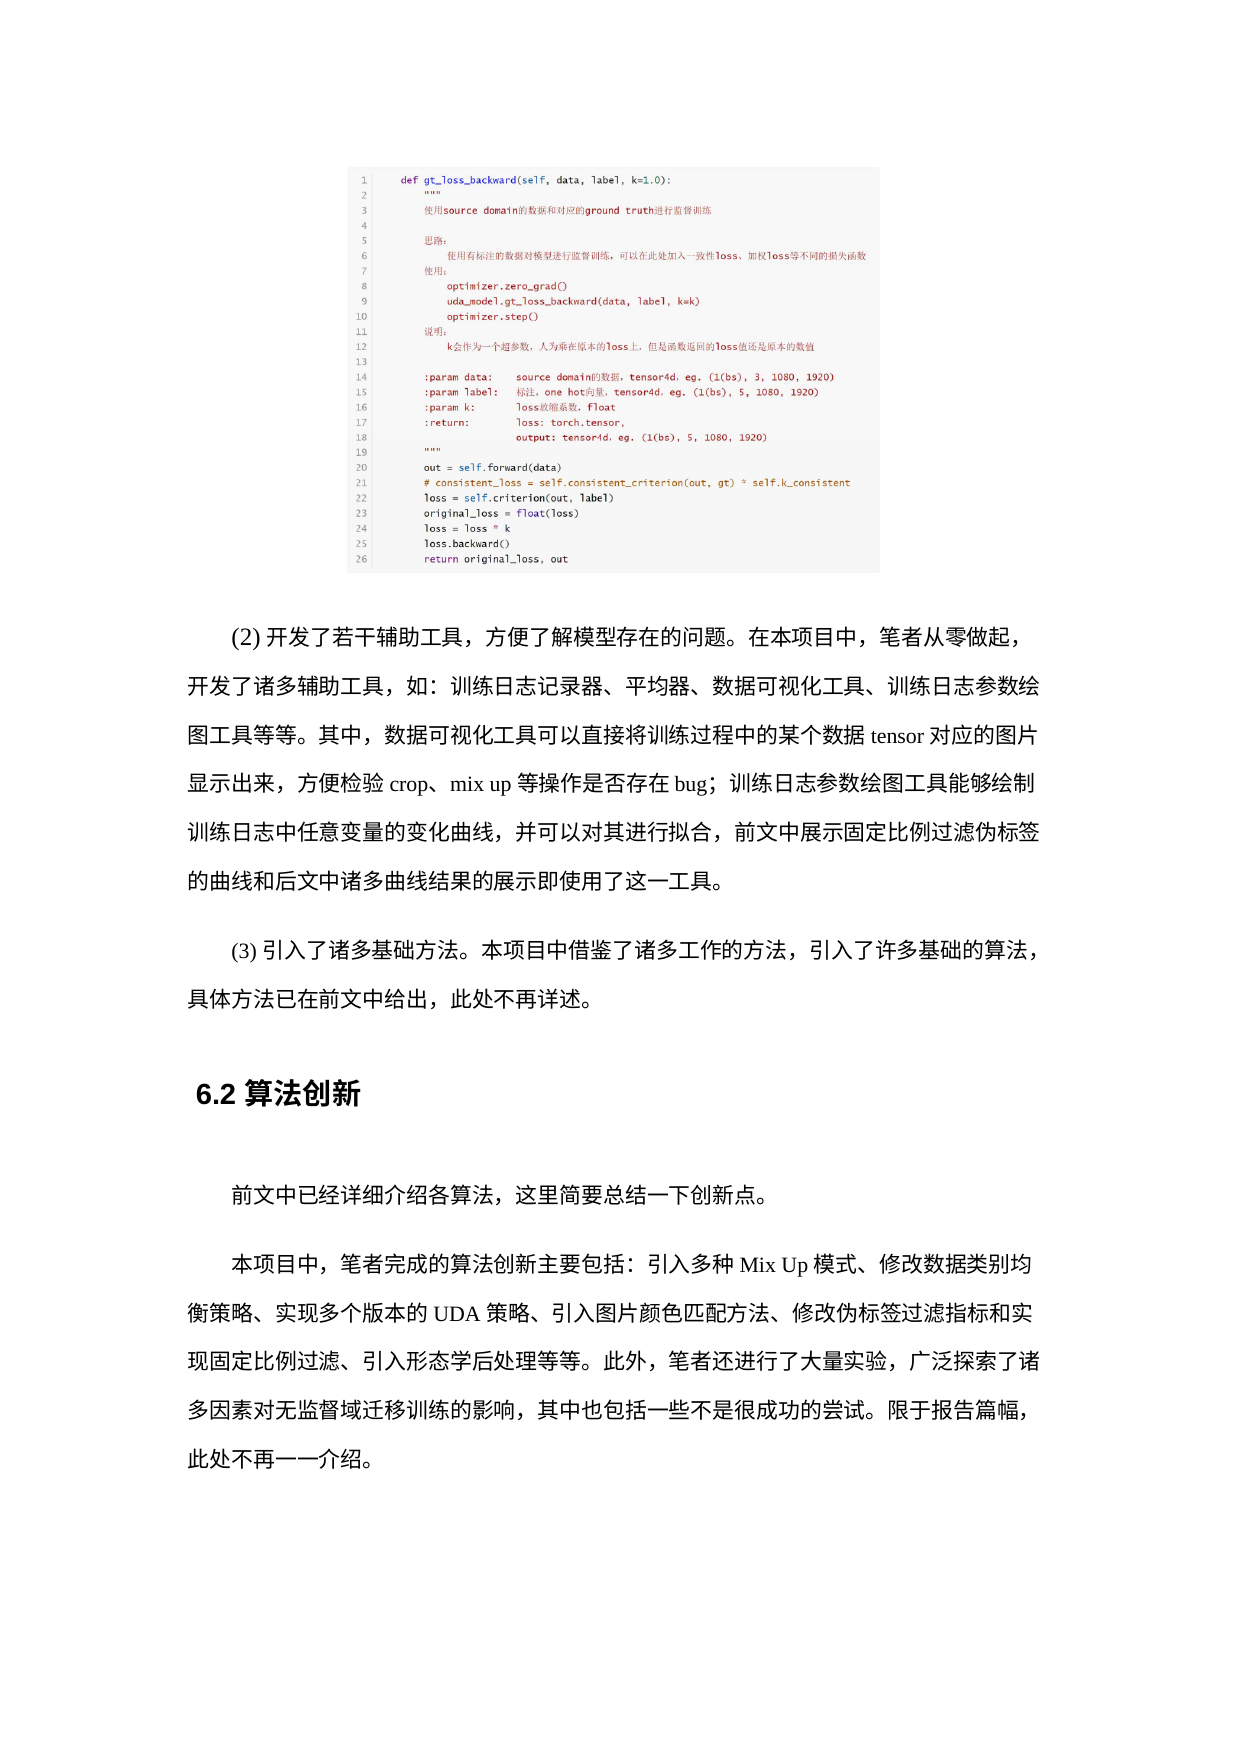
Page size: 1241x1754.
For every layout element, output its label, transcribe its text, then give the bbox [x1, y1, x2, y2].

subtitle 6.2 算法创新 [187, 1059, 1053, 1124]
list 前文中已经详细介绍各算法，这里简要总结一下创新点。 [187, 1177, 1053, 1210]
list 引入了诸多基础方法。本项目中借鉴了诸多工作的方法，引入了许多基础的算法，具体方法已在前文中给出，此处不再详述。 [187, 933, 1053, 1014]
list 本项目中，笔者完成的算法创新主要包括：引入多种 Mix Up 模式、修改数据类别均衡策略、实现多个版本的 UDA 策略、引入图片颜色匹配方法、修改伪标签过滤指标和实现固定比例过滤、引入形态学后处理等等。此外，笔者还进行了大量实验，广泛探索了诸多因素对无监督域迁移训练的影响，其中也包括一些不是很成功的尝试。限于报告篇幅，此处不再一一介绍。 [187, 1246, 1053, 1474]
list 开发了若干辅助工具，方便了解模型存在的问题。在本项目中，笔者从零做起，开发了诸多辅助工具，如：训练日志记录器、平均器、数据可视化工具、训练日志参数绘图工具等等。其中，数据可视化工具可以直接将训练过程中的某个数据 tensor 对应的图片显示出来，方便检验 crop、mix up 等操作是否存在bug；训练日志参数绘图工具能够绘制训练日志中任意变量的变化曲线，并可以对其进行拟合，前文中展示固定比例过滤伪标签的曲线和后文中诸多曲线结果的展示即使用了这一工具。 [187, 620, 1053, 896]
picture [343, 162, 897, 581]
